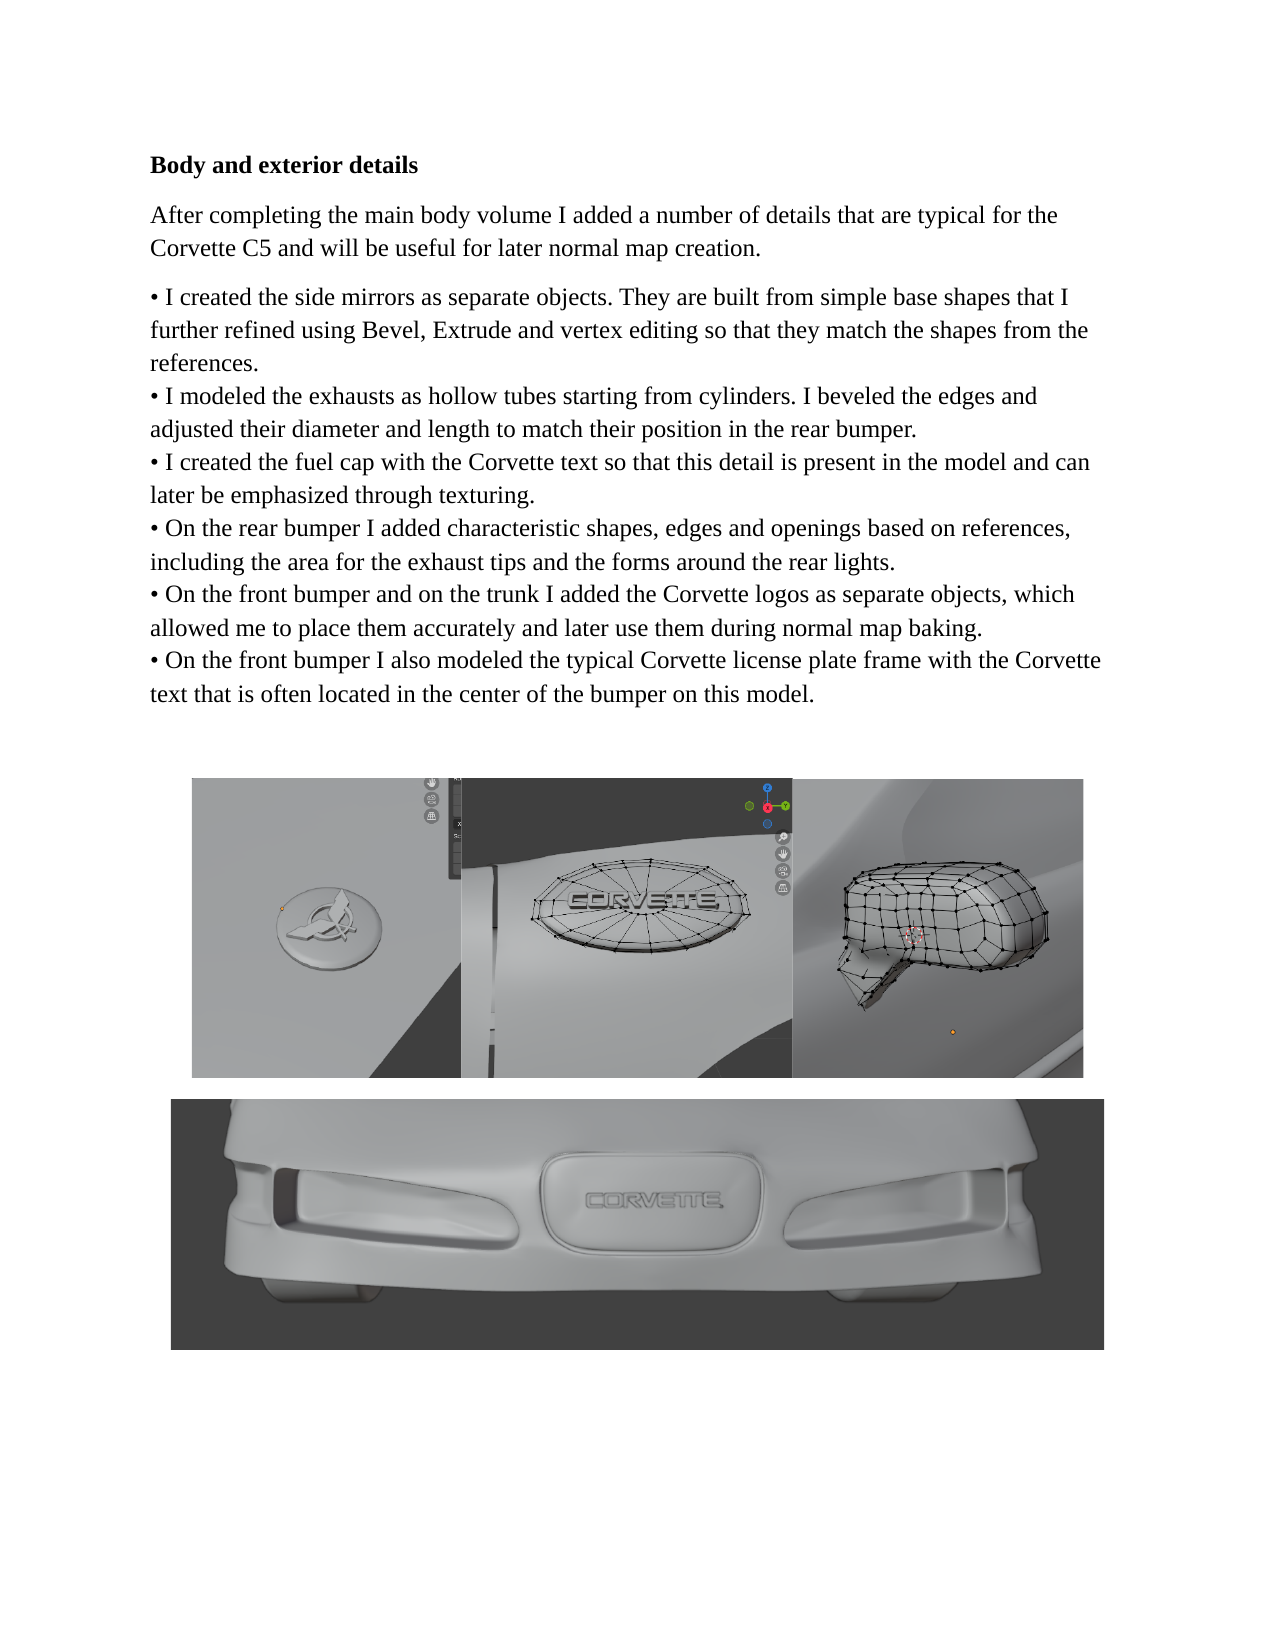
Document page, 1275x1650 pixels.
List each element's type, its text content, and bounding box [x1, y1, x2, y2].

text After completing the main body volume I added a number of details that are typical for the Corvette C5 and will be useful for later normal map creation. [150, 200, 1125, 261]
text • I created the side mirrors as separate objects. They are built from simple base shapes that I further refined using Bevel, Extrude and vertex editing so that they match the shapes from the references. • I modeled the exhausts as hollow tubes starting from cylinders. I beveled the edges and adjusted their diameter and length to match their position in the rear bumper. • I created the fuel cap with the Corvette text so that this detail is present in the model and can later be emphasized through texturing. • On the rear bumper I added characteristic shapes, edges and openings based on references, including the area for the exhaust tips and the forms around the rear lights. • On the front bumper and on the trunk I added the Corvette logos as separate objects, which allowed me to place them accurately and later use them during normal map baking. • On the front bumper I also modeled the typical Corvette license plate frame with the Corvette text that is often located in the center of the bumper on this model. [150, 282, 1125, 707]
text Body and exterior details [150, 150, 1125, 179]
picture [170, 1099, 1105, 1350]
picture [191, 778, 1084, 1078]
